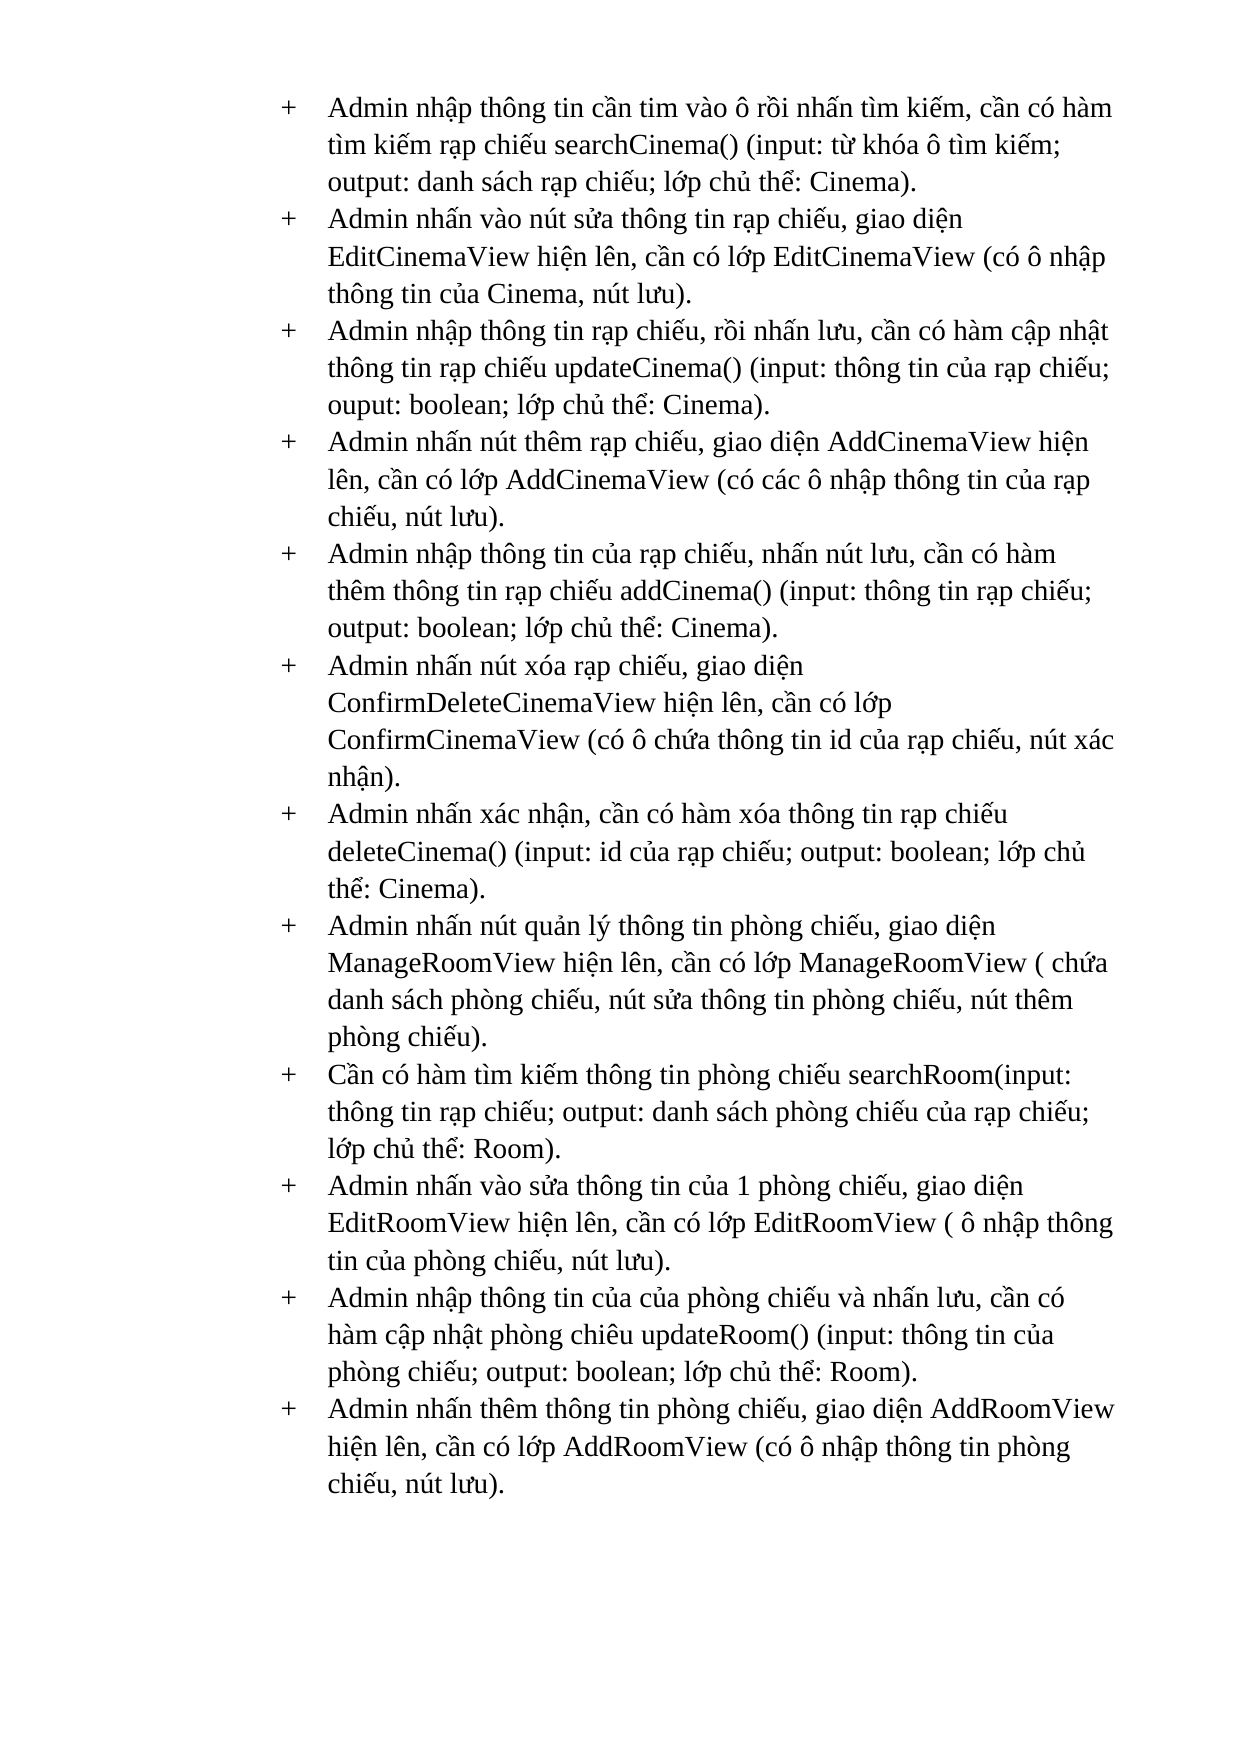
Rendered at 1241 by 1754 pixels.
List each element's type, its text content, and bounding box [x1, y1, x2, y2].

list Admin nhấn nút quản lý thông tin phòng chiếu, giao diện ManageRoomView hiện lên, cần có lớp ManageRoomView ( chứa danh sách phòng chiếu, nút sửa thông tin phòng chiếu, nút thêm phòng chiếu). [280, 908, 1121, 1053]
list Admin nhấn thêm thông tin phòng chiếu, giao diện AddRoomView hiện lên, cần có lớp AddRoomView (có ô nhập thông tin phòng chiếu, nút lưu). [280, 1391, 1121, 1499]
list Cần có hàm tìm kiếm thông tin phòng chiếu searchRoom(input: thông tin rạp chiếu; output: danh sách phòng chiếu của rạp chiếu; lớp chủ thể: Room). [280, 1057, 1121, 1165]
list Admin nhập thông tin cần tim vào ô rồi nhấn tìm kiếm, cần có hàm tìm kiếm rạp chiếu searchCinema() (input: từ khóa ô tìm kiếm; output: danh sách rạp chiếu; lớp chủ thể: Cinema). [280, 90, 1121, 198]
list Admin nhập thông tin rạp chiếu, rồi nhấn lưu, cần có hàm cập nhật thông tin rạp chiếu updateCinema() (input: thông tin của rạp chiếu; ouput: boolean; lớp chủ thể: Cinema). [280, 313, 1121, 421]
list Admin nhấn vào nút sửa thông tin rạp chiếu, giao diện EditCinemaView hiện lên, cần có lớp EditCinemaView (có ô nhập thông tin của Cinema, nút lưu). [280, 201, 1121, 309]
list Admin nhấn nút thêm rạp chiếu, giao diện AddCinemaView hiện lên, cần có lớp AddCinemaView (có các ô nhập thông tin của rạp chiếu, nút lưu). [280, 424, 1121, 532]
list Admin nhấn nút xóa rạp chiếu, giao diện ConfirmDeleteCinemaView hiện lên, cần có lớp ConfirmCinemaView (có ô chứa thông tin id của rạp chiếu, nút xác nhận). [280, 648, 1121, 793]
list Admin nhấn xác nhận, cần có hàm xóa thông tin rạp chiếu deleteCinema() (input: id của rạp chiếu; output: boolean; lớp chủ thể: Cinema). [280, 796, 1121, 904]
list Admin nhập thông tin của rạp chiếu, nhấn nút lưu, cần có hàm thêm thông tin rạp chiếu addCinema() (input: thông tin rạp chiếu; output: boolean; lớp chủ thể: Cinema). [280, 536, 1121, 644]
list Admin nhập thông tin của của phòng chiếu và nhấn lưu, cần có hàm cập nhật phòng chiêu updateRoom() (input: thông tin của phòng chiếu; output: boolean; lớp chủ thể: Room). [280, 1280, 1121, 1388]
list Admin nhấn vào sửa thông tin của 1 phòng chiếu, giao diện EditRoomView hiện lên, cần có lớp EditRoomView ( ô nhập thông tin của phòng chiếu, nút lưu). [280, 1168, 1121, 1276]
